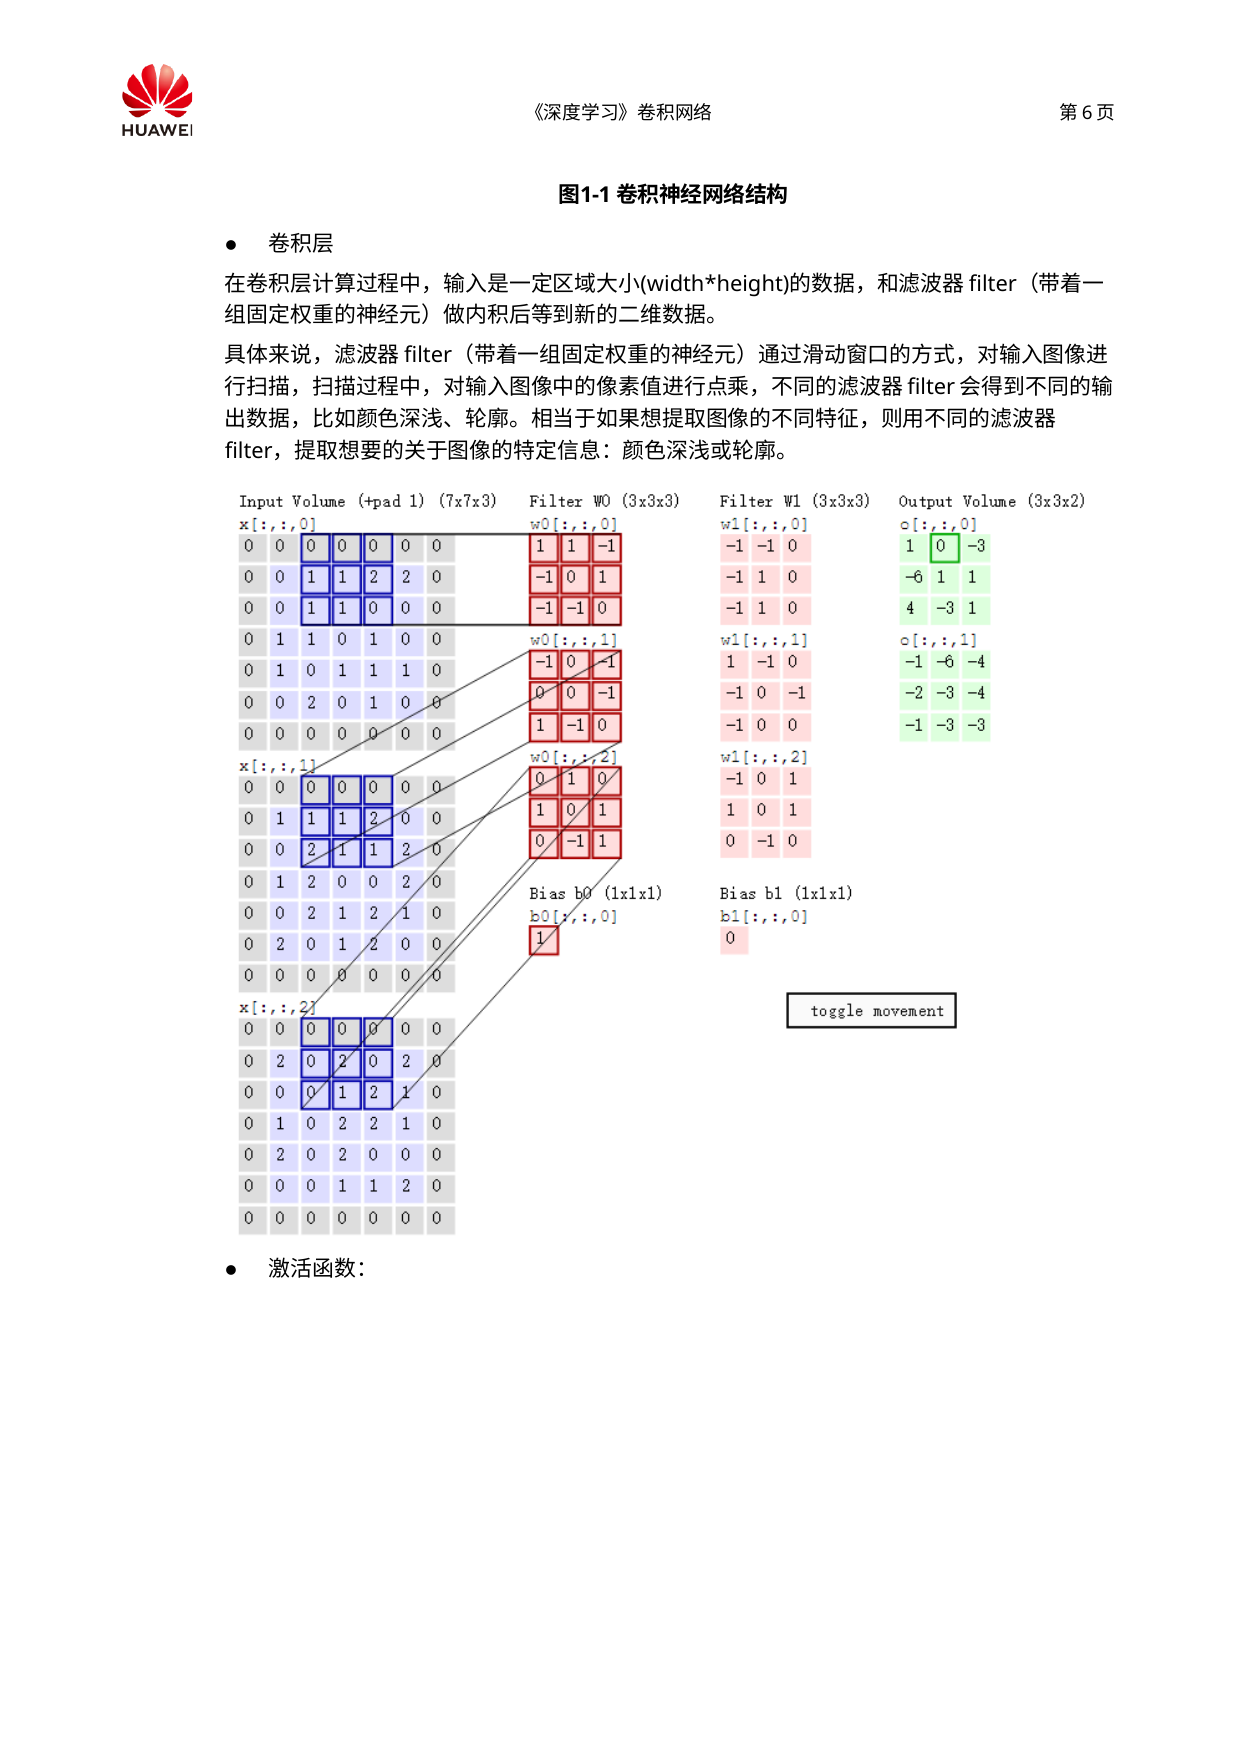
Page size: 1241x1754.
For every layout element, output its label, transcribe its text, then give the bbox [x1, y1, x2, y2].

text 卷积层 [224, 226, 1122, 257]
picture [224, 472, 1119, 1244]
text 激活函数： [224, 1251, 1122, 1283]
text 在卷积层计算过程中，输入是一定区域大小(width*height)的数据，和滤波器filter（带着一组固定权重的神经元）做内积后等到新的二维数据。 [224, 266, 1122, 329]
picture [122, 64, 193, 136]
text 具体来说，滤波器filter（带着一组固定权重的神经元）通过滑动窗口的方式，对输入图像进行扫描，扫描过程中，对输入图像中的像素值进行点乘，不同的滤波器filter会得到不同的输出数据，比如颜色深浅、轮廓。相当于如果想提取图像的不同特征，则用不同的滤波器filter，提取想要的关于图像的特定信息：颜色深浅或轮廓。 [224, 337, 1122, 464]
text 卷积神经网络结构 [224, 177, 1122, 209]
